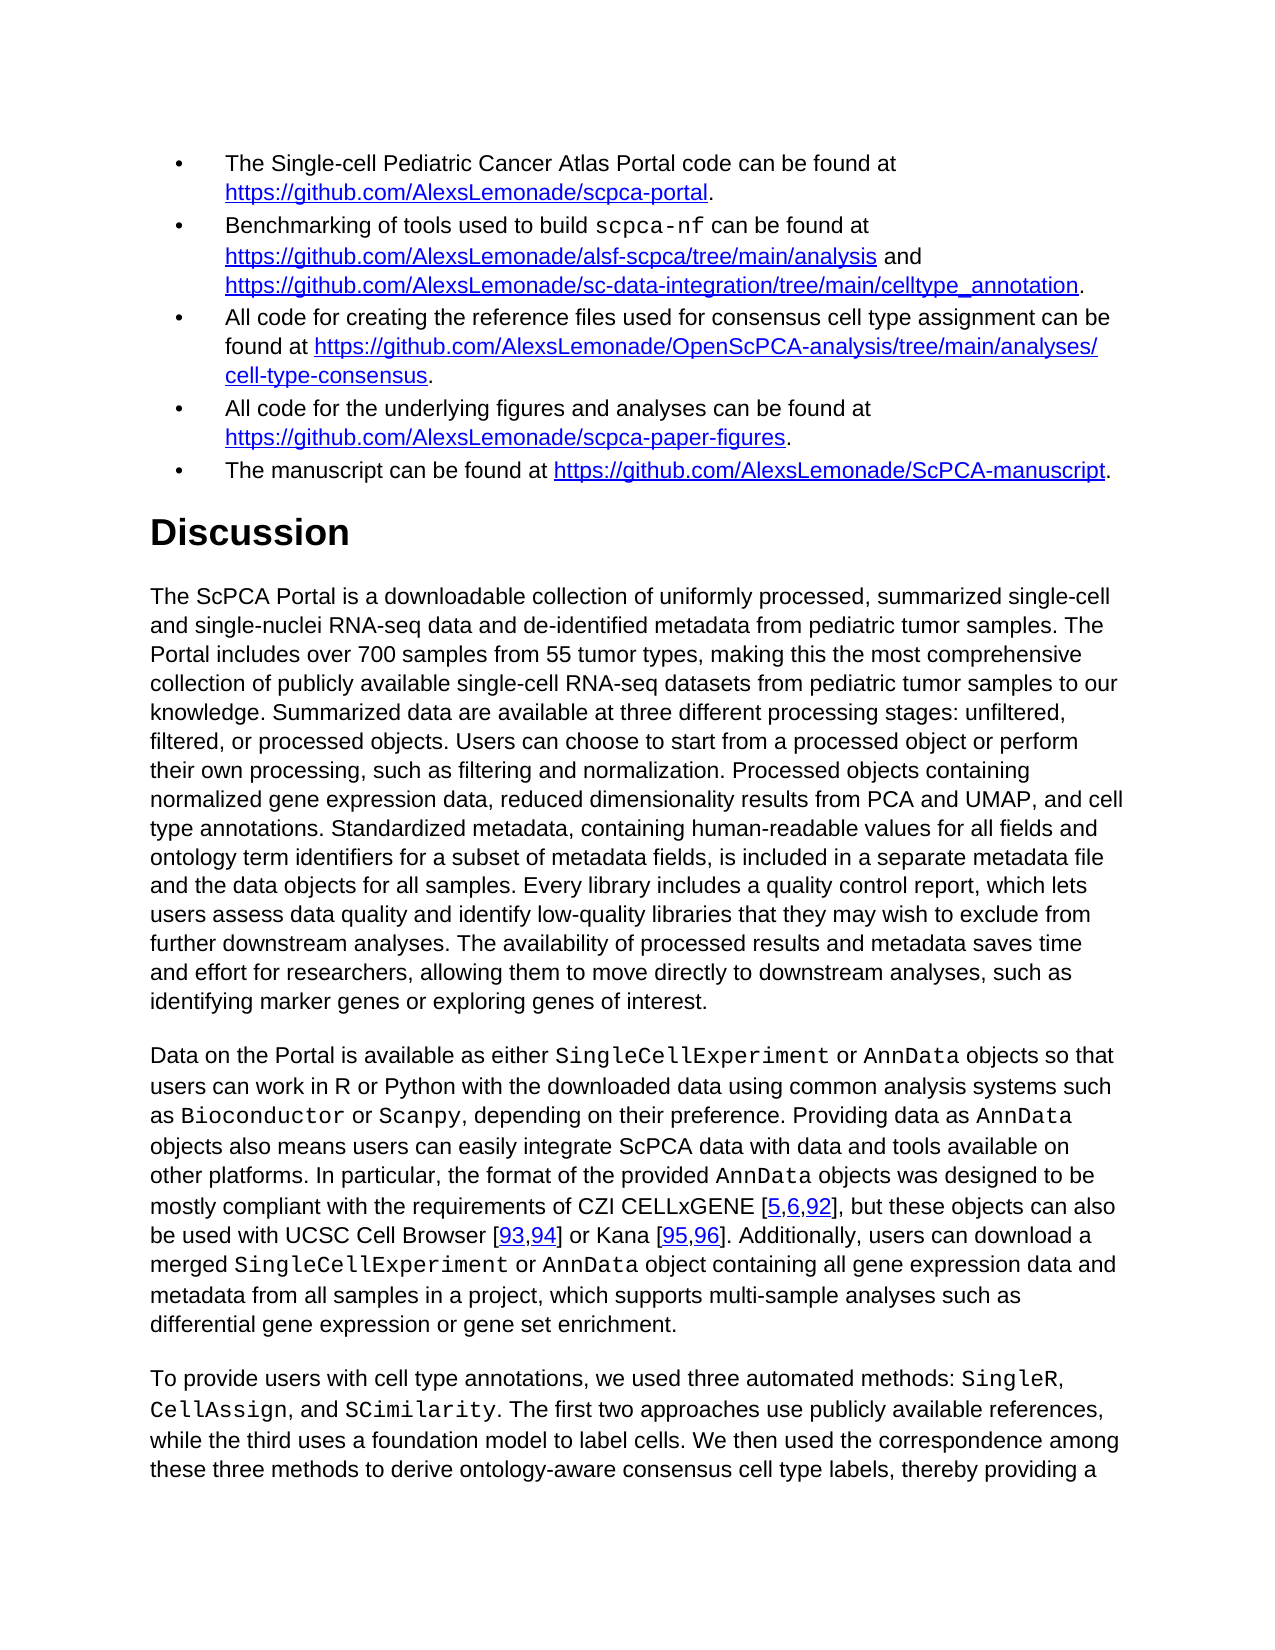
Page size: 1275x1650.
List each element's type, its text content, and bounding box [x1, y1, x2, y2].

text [150, 1365, 1125, 1482]
list Benchmarking of tools used to build scpca-nf can be found at https://github.com/AlexsLemonade/alsf-scpca/tree/main/analysis and https://github.com/AlexsLemonade/sc-data-integration/tree/main/celltype_annotation. [175, 212, 1125, 298]
list All code for the underlying figures and analyses can be found at https://github.com/AlexsLemonade/scpca-paper-figures. [175, 395, 1125, 450]
list All code for creating the reference files used for consensus cell type assignment can be found at https://github.com/AlexsLemonade/OpenScPCA-analysis/tree/main/analyses/cell-type-consensus. [175, 304, 1125, 388]
text The ScPCA Portal is a downloadable collection of uniformly processed, summarized single-cell and single-nuclei RNA-seq data and de-identified metadata from pediatric tumor samples. The Portal includes over 700 samples from 55 tumor types, making this the most comprehensive collection of publicly available single-cell RNA-seq datasets from pediatric tumor samples to our knowledge. Summarized data are available at three different processing stages: unfiltered, filtered, or processed objects. Users can choose to start from a processed object or perform their own processing, such as filtering and normalization. Processed objects containing normalized gene expression data, reduced dimensionality results from PCA and UMAP, and cell type annotations. Standardized metadata, containing human-readable values for all fields and ontology term identifiers for a subset of metadata fields, is included in a separate metadata file and the data objects for all samples. Every library includes a quality control report, which lets users assess data quality and identify low-quality libraries that they may wish to exclude from further downstream analyses. The availability of processed results and metadata saves time and effort for researchers, allowing them to move directly to downstream analyses, such as identifying marker genes or exploring genes of interest. [150, 583, 1125, 1015]
text Data on the Portal is available as either SingleCellExperiment or AnnData objects so that users can work in R or Python with the downloaded data using common analysis systems such as Bioconductor or Scanpy, depending on their preference. Providing data as AnnData objects also means users can easily integrate ScPCA data with data and tools available on other platforms. In particular, the format of the provided AnnData objects was designed to be mostly compliant with the requirements of CZI CELLxGENE [5,6,92], but these objects can also be used with UCSC Cell Browser [93,94] or Kana [95,96]. Additionally, users can download a merged SingleCellExperiment or AnnData object containing all gene expression data and metadata from all samples in a project, which supports multi-sample analyses such as differential gene expression or gene set enrichment. [150, 1042, 1125, 1337]
list The Single-cell Pediatric Cancer Atlas Portal code can be found at https://github.com/AlexsLemonade/scpca-portal. [175, 150, 1125, 205]
list The manuscript can be found at https://github.com/AlexsLemonade/ScPCA-manuscript. [175, 457, 1125, 483]
subtitle Discussion [150, 511, 1125, 554]
